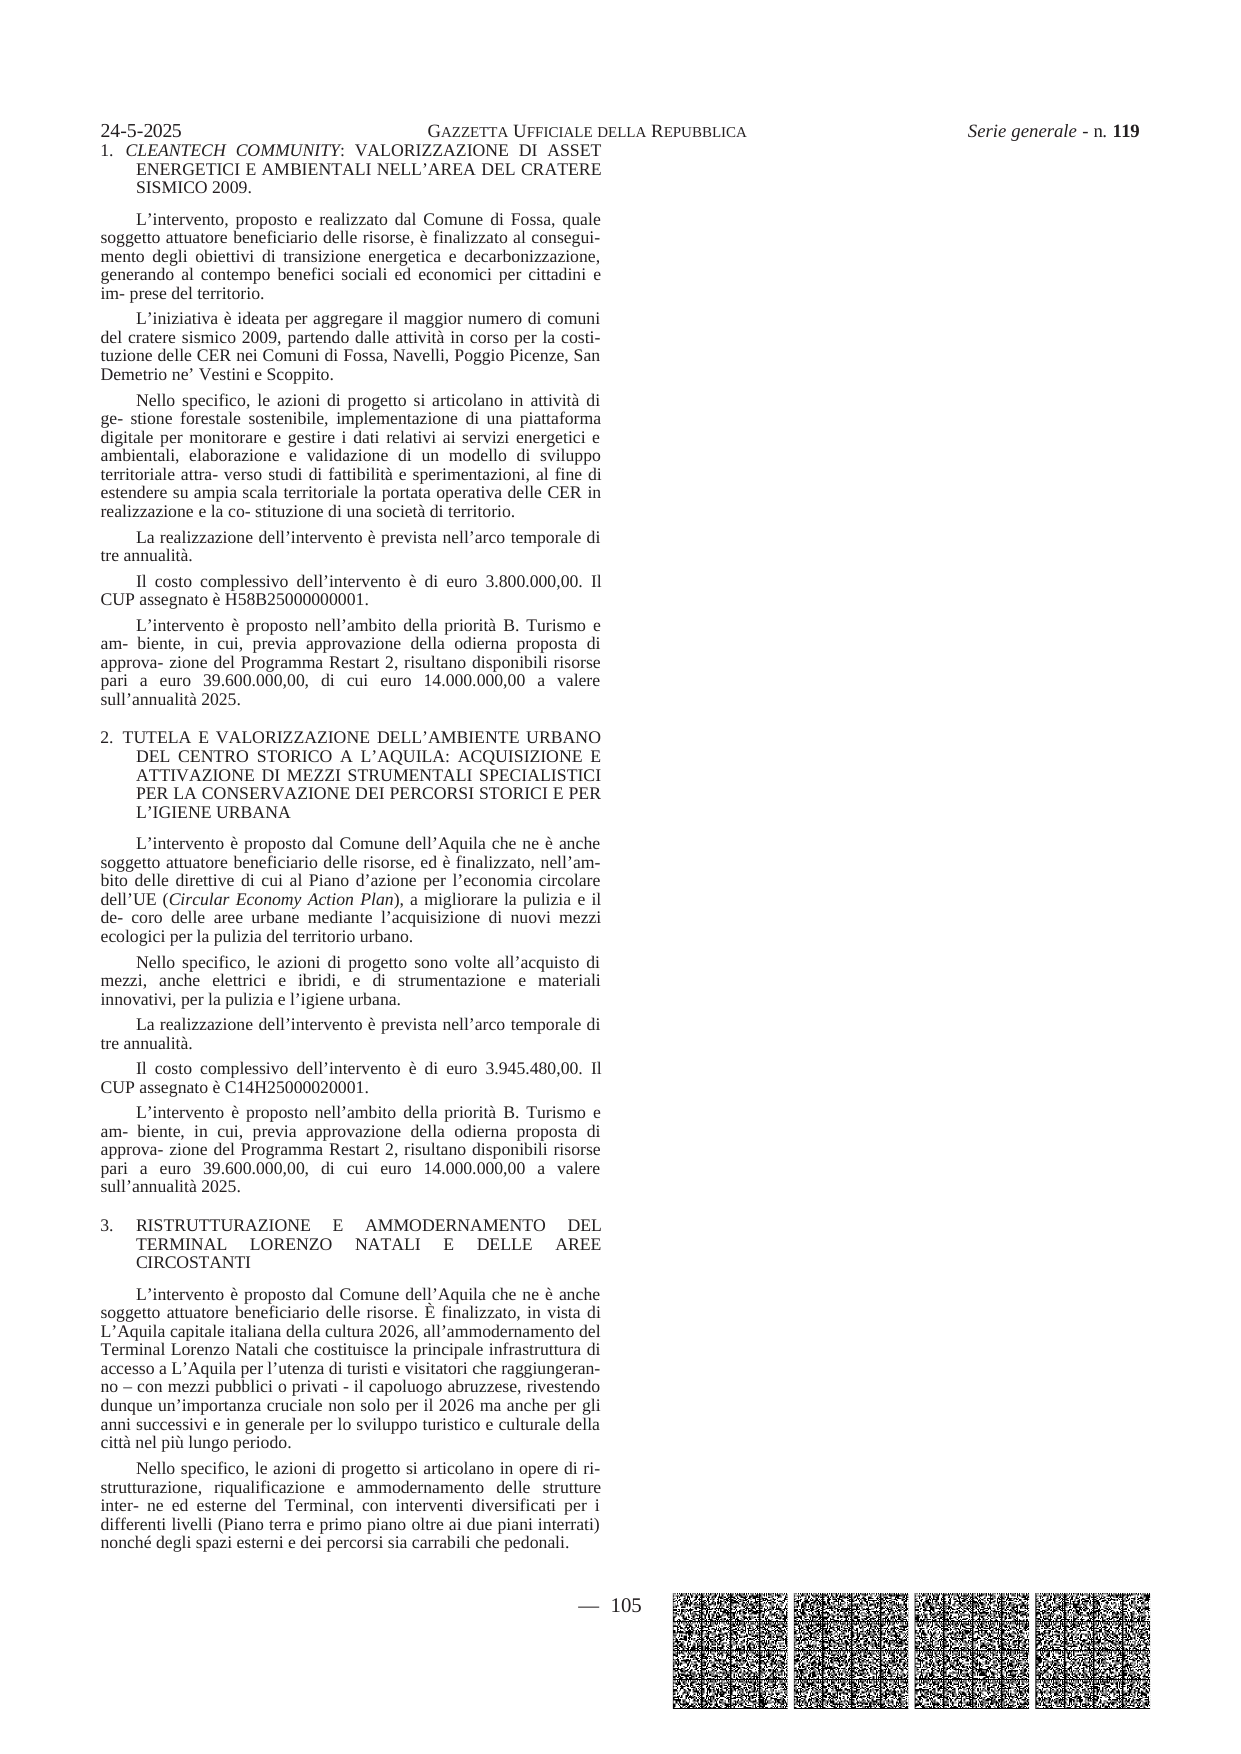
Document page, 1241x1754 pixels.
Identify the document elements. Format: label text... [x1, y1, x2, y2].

picture [672, 1593, 788, 1709]
list TUTELA E VALORIZZAZIONE DELL’AMBIENTE URBANO DEL CENTRO STORICO A L’AQUILA: ACQUISIZIONE E ATTIVAZIONE DI MEZZI STRUMENTALI SPECIALISTICI PER LA CONSERVAZIONE DEI PERCORSI STORICI E PER L’IGIENE URBANA [100, 729, 601, 822]
picture [793, 1593, 909, 1709]
text L’intervento è proposto dal Comune dell’Aquila che ne è anche soggetto attuatore beneficiario delle risorse, ed è finalizzato, nell’am- bito delle direttive di cui al Piano d’azione per l’economia circolare dell’UE (Circular Economy Action Plan), a migliorare la pulizia e il de- coro delle aree urbane mediante l’acquisizione di nuovi mezzi ecologici per la pulizia del territorio urbano. [100, 835, 601, 946]
text La realizzazione dell’intervento è prevista nell’arco temporale di tre annualità. [100, 528, 601, 565]
text L’intervento è proposto dal Comune dell’Aquila che ne è anche soggetto attuatore beneficiario delle risorse. È finalizzato, in vista di L’Aquila capitale italiana della cultura 2026, all’ammodernamento del Terminal Lorenzo Natali che costituisce la principale infrastruttura di accesso a L’Aquila per l’utenza di turisti e visitatori che raggiungeran- no – con mezzi pubblici o privati - il capoluogo abruzzese, rivestendo dunque un’importanza cruciale non solo per il 2026 ma anche per gli anni successivi e in generale per lo sviluppo turistico e culturale della città nel più lungo periodo. [100, 1286, 601, 1452]
picture [914, 1593, 1030, 1709]
text La realizzazione dell’intervento è prevista nell’arco temporale di tre annualità. [100, 1016, 601, 1053]
text L’iniziativa è ideata per aggregare il maggior numero di comuni del cratere sismico 2009, partendo dalle attività in corso per la costi- tuzione delle CER nei Comuni di Fossa, Navelli, Poggio Picenze, San Demetrio ne’ Vestini e Scoppito. [100, 310, 601, 384]
text Nello specifico, le azioni di progetto sono volte all’acquisto di mezzi, anche elettrici e ibridi, e di strumentazione e materiali innovativi, per la pulizia e l’igiene urbana. [100, 953, 601, 1009]
text Il costo complessivo dell’intervento è di euro 3.800.000,00. Il CUP assegnato è H58B25000000001. [100, 572, 602, 609]
text Nello specifico, le azioni di progetto si articolano in attività di ge- stione forestale sostenibile, implementazione di una piattaforma digitale per monitorare e gestire i dati relativi ai servizi energetici e ambientali, elaborazione e validazione di un modello di sviluppo territoriale attra- verso studi di fattibilità e sperimentazioni, al fine di estendere su ampia scala territoriale la portata operativa delle CER in realizzazione e la co- stituzione di una società di territorio. [100, 391, 601, 521]
text L’intervento, proposto e realizzato dal Comune di Fossa, quale soggetto attuatore beneficiario delle risorse, è finalizzato al consegui- mento degli obiettivi di transizione energetica e decarbonizzazione, generando al contempo benefici sociali ed economici per cittadini e im- prese del territorio. [100, 210, 601, 303]
text Nello specifico, le azioni di progetto si articolano in opere di ri- strutturazione, riqualificazione e ammodernamento delle strutture inter- ne ed esterne del Terminal, con interventi diversificati per i differenti livelli (Piano terra e primo piano oltre ai due piani interrati) nonché degli spazi esterni e dei percorsi sia carrabili che pedonali. [100, 1460, 601, 1552]
list RISTRUTTURAZIONE E AMMODERNAMENTO DEL TERMINAL LORENZO NATALI E DELLE AREE CIRCOSTANTI [100, 1217, 602, 1272]
picture [1035, 1593, 1150, 1709]
text L’intervento è proposto nell’ambito della priorità B. Turismo e am- biente, in cui, previa approvazione della odierna proposta di approva- zione del Programma Restart 2, risultano disponibili risorse pari a euro 39.600.000,00, di cui euro 14.000.000,00 a valere sull’annualità 2025. [100, 616, 601, 709]
list CLEANTECH COMMUNITY: VALORIZZAZIONE DI ASSET ENERGETICI E AMBIENTALI NELL’AREA DEL CRATERE SISMICO 2009. [100, 142, 602, 197]
text Il costo complessivo dell’intervento è di euro 3.945.480,00. Il CUP assegnato è C14H25000020001. [100, 1060, 602, 1097]
text L’intervento è proposto nell’ambito della priorità B. Turismo e am- biente, in cui, previa approvazione della odierna proposta di approva- zione del Programma Restart 2, risultano disponibili risorse pari a euro 39.600.000,00, di cui euro 14.000.000,00 a valere sull’annualità 2025. [100, 1104, 601, 1197]
